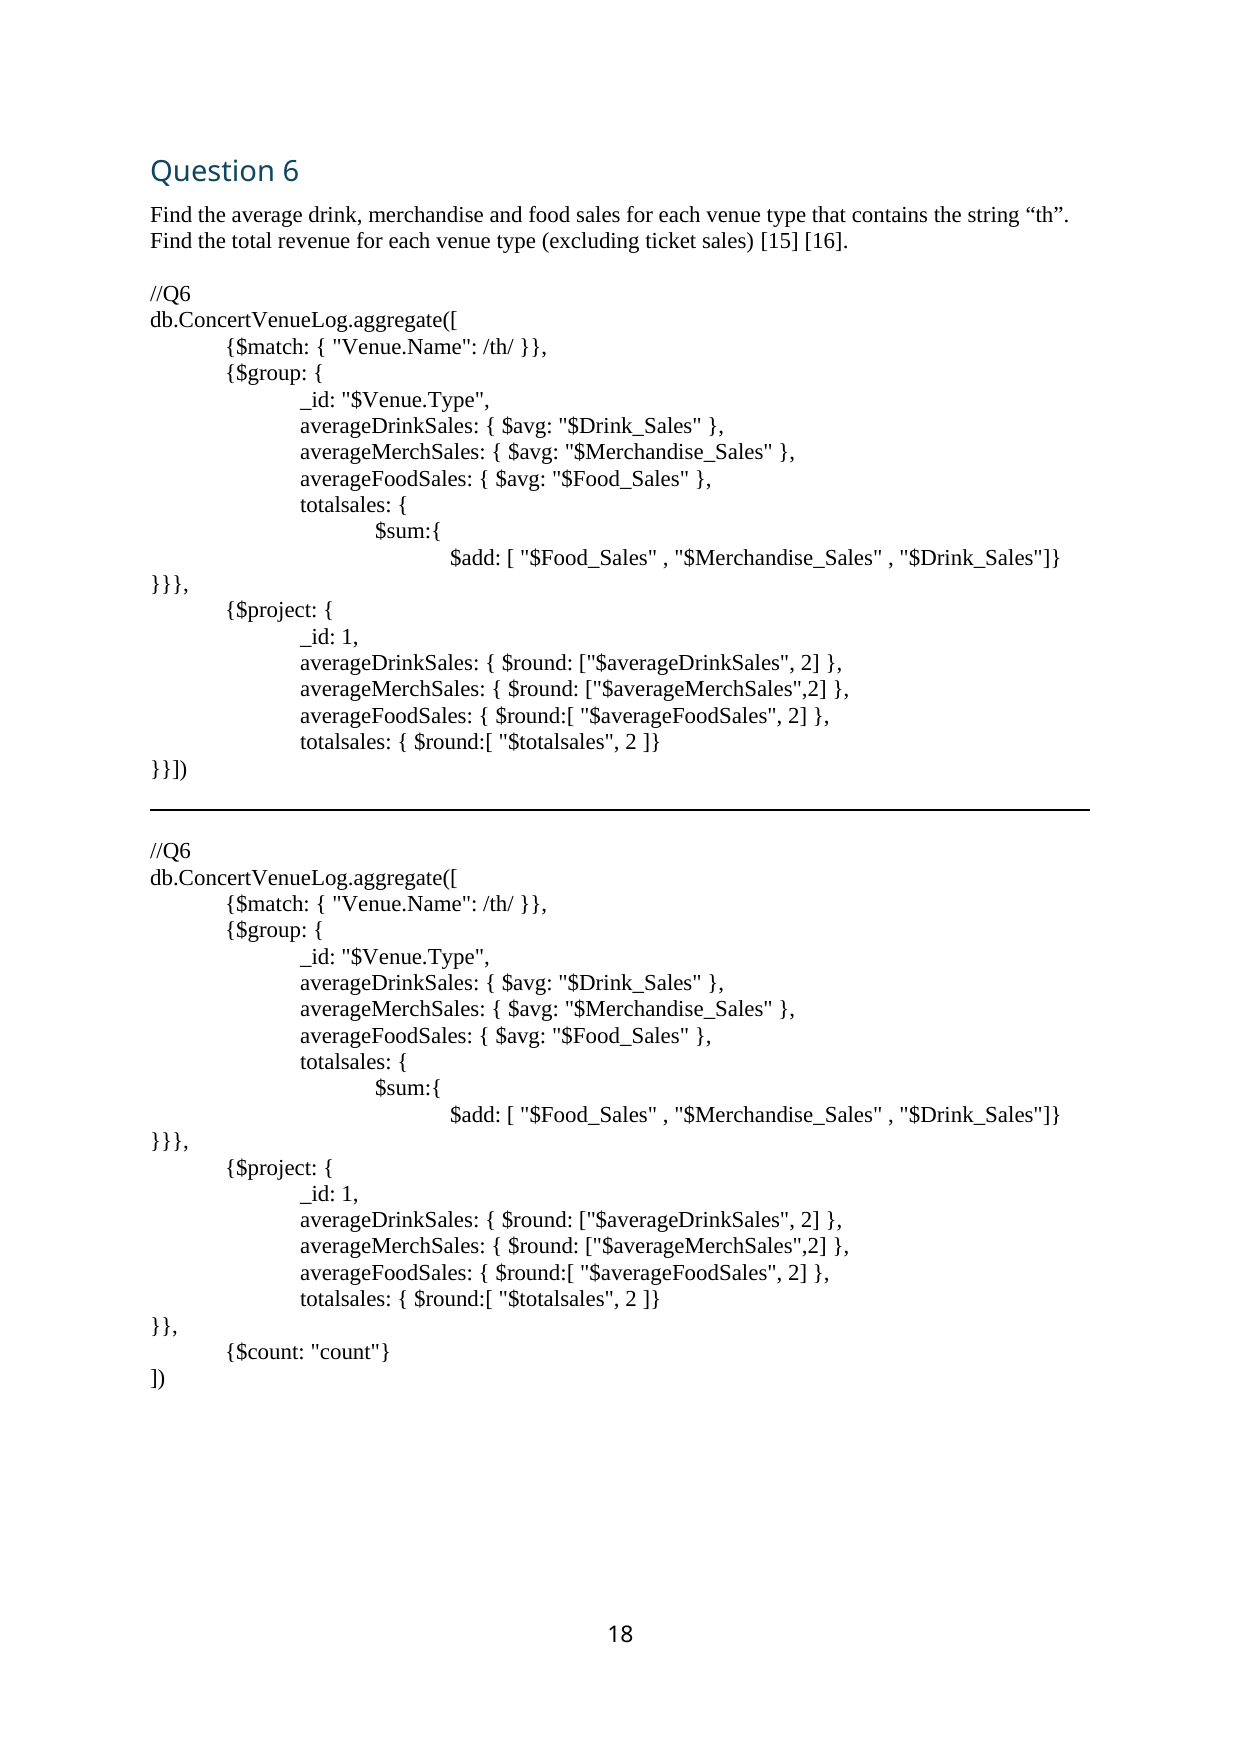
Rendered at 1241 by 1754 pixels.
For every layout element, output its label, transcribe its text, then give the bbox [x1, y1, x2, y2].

text }}]) [150, 754, 1090, 781]
text //Q6 [150, 837, 1090, 864]
text $sum:{ [300, 1074, 1090, 1101]
text {$match: { "Venue.Name": /th/ }}, [225, 890, 1090, 916]
text $add: [ "$Food_Sales" , "$Merchandise_Sales" , "$Drink_Sales"]} [375, 544, 1090, 570]
text averageDrinkSales: { $round: ["$averageDrinkSales", 2] }, [300, 1206, 1090, 1233]
text db.ConcertVenueLog.aggregate([ [150, 864, 1090, 890]
text averageMerchSales: { $round: ["$averageMerchSales",2] }, [300, 676, 1090, 702]
text _id: 1, [300, 623, 1090, 649]
text db.ConcertVenueLog.aggregate([ [150, 307, 1090, 333]
text }}}, [150, 1127, 1090, 1153]
text _id: 1, [300, 1180, 1090, 1206]
text totalsales: { [300, 1048, 1090, 1074]
text totalsales: { $round:[ "$totalsales", 2 ]} [300, 728, 1090, 754]
text {$project: { [150, 596, 1090, 623]
text averageDrinkSales: { $round: ["$averageDrinkSales", 2] }, [300, 649, 1090, 676]
text averageMerchSales: { $round: ["$averageMerchSales",2] }, [300, 1233, 1090, 1259]
text averageFoodSales: { $round:[ "$averageFoodSales", 2] }, [300, 1259, 1090, 1285]
subtitle Question 6 [150, 150, 1090, 190]
text averageFoodSales: { $avg: "$Food_Sales" }, [300, 465, 1090, 491]
text {$count: "count"} [150, 1338, 1090, 1364]
text averageFoodSales: { $round:[ "$averageFoodSales", 2] }, [300, 702, 1090, 728]
text totalsales: { [300, 491, 1090, 517]
text }}, [150, 1312, 1090, 1338]
text ]) [150, 1364, 1090, 1391]
text }}}, [150, 570, 1090, 596]
text averageFoodSales: { $avg: "$Food_Sales" }, [300, 1022, 1090, 1048]
text {$group: { [225, 916, 1090, 943]
text averageMerchSales: { $avg: "$Merchandise_Sales" }, [300, 995, 1090, 1022]
text averageDrinkSales: { $avg: "$Drink_Sales" }, [300, 412, 1090, 438]
text averageMerchSales: { $avg: "$Merchandise_Sales" }, [300, 438, 1090, 465]
text averageDrinkSales: { $avg: "$Drink_Sales" }, [300, 969, 1090, 995]
text {$match: { "Venue.Name": /th/ }}, [225, 333, 1090, 359]
text Find the average drink, merchandise and food sales for each venue type that contains the string “th”. Find the total revenue for each venue type (excluding ticket sales) [15] [16]. [150, 201, 1090, 254]
text $add: [ "$Food_Sales" , "$Merchandise_Sales" , "$Drink_Sales"]} [375, 1101, 1090, 1127]
text {$project: { [150, 1153, 1090, 1180]
text {$group: { [225, 359, 1090, 386]
text _id: "$Venue.Type", [300, 943, 1090, 969]
text //Q6 [150, 280, 1090, 307]
text _id: "$Venue.Type", [300, 386, 1090, 412]
text $sum:{ [300, 517, 1090, 544]
text totalsales: { $round:[ "$totalsales", 2 ]} [300, 1285, 1090, 1312]
